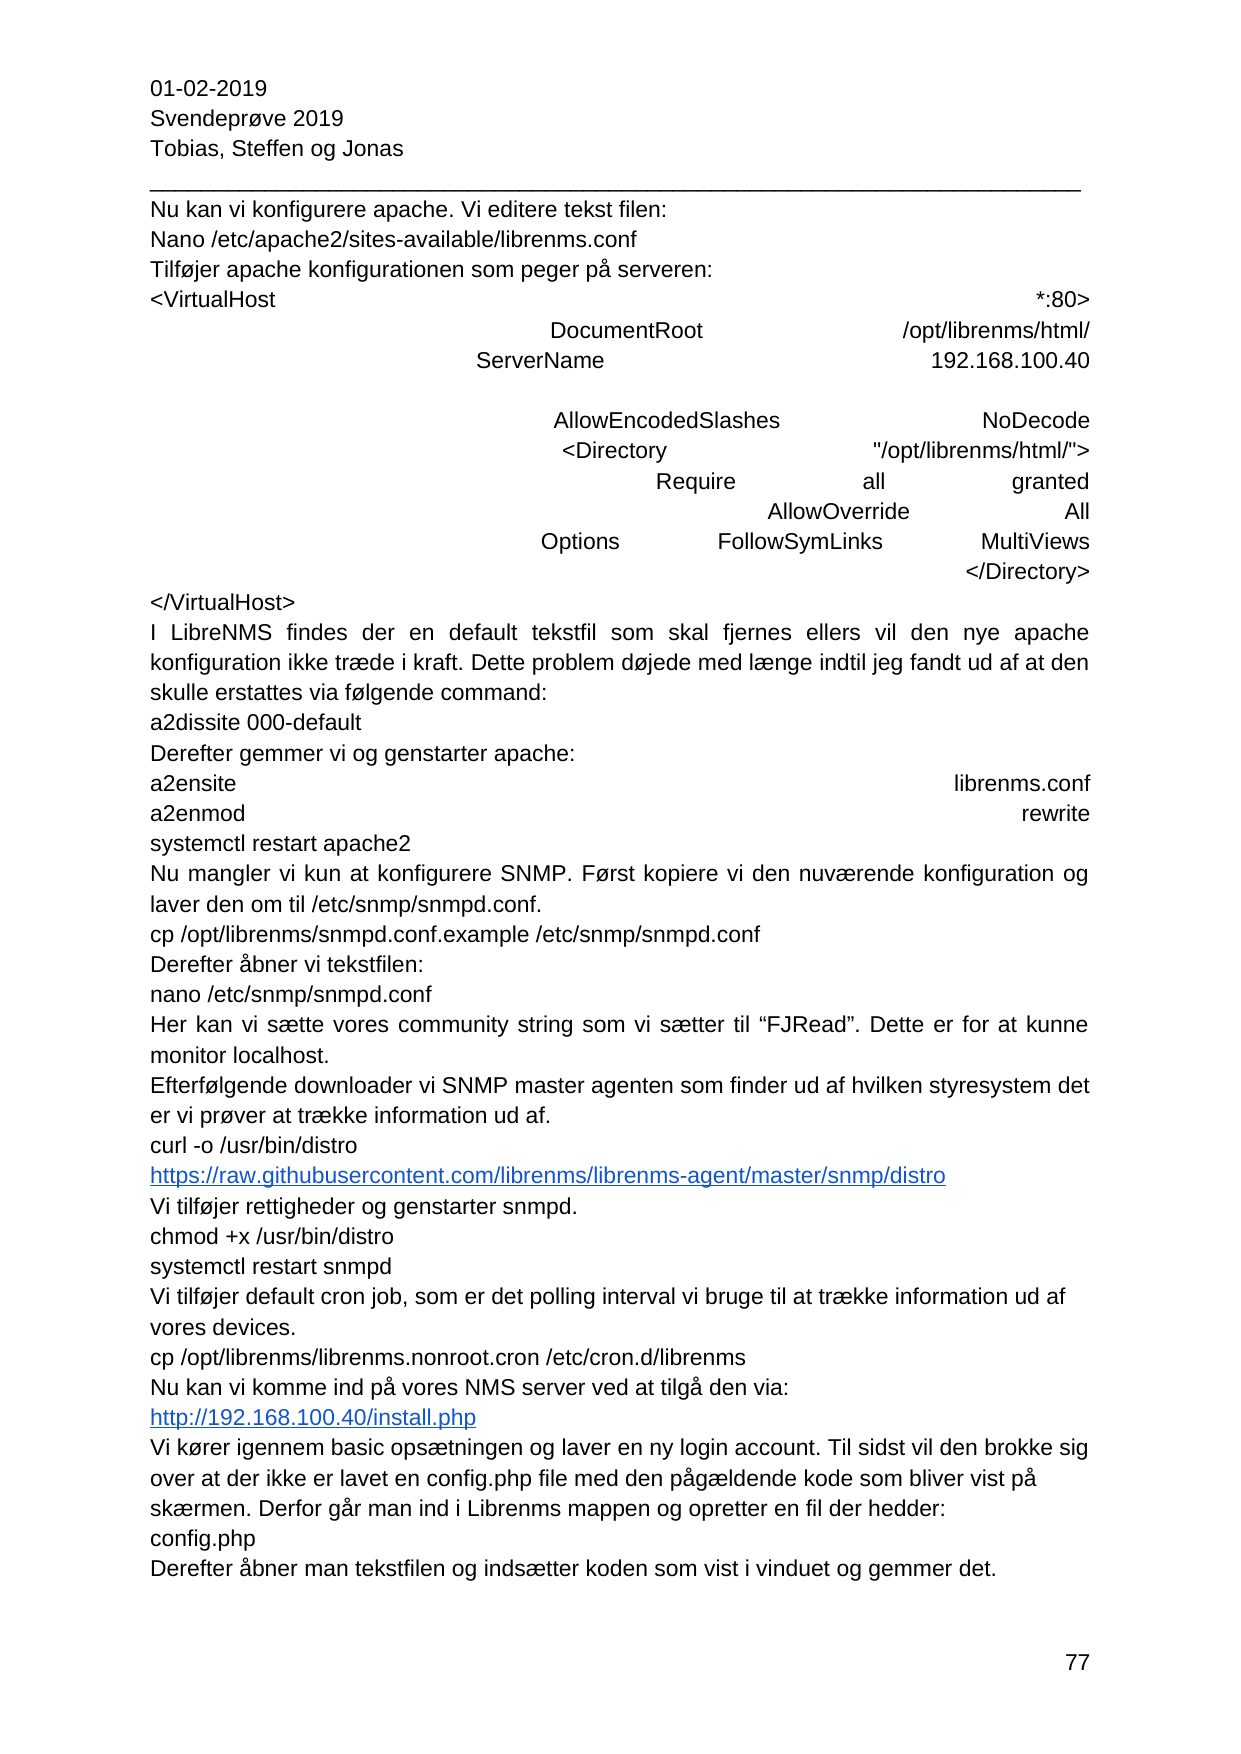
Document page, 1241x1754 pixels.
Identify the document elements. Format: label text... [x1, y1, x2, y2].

text a2dissite 000-default [150, 709, 1090, 736]
text Vi kører igennem basic opsætningen og laver en ny login account. Til sidst vil den brokke sig over at der ikke er lavet en config.php file med den pågældende kode som bliver vist på skærmen. Derfor går man ind i Librenms mappen og opretter en fil der hedder: [150, 1434, 1090, 1521]
text Derefter gemmer vi og genstarter apache: [150, 739, 1090, 766]
text Nu kan vi komme ind på vores NMS server ved at tilgå den via: [150, 1374, 1090, 1400]
text cp /opt/librenms/snmpd.conf.example /etc/snmp/snmpd.conf [150, 921, 1090, 947]
text Tilføjer apache konfigurationen som peger på serveren: [150, 256, 1090, 283]
text a2ensite librenms.conf a2enmod rewrite systemctl restart apache2 [150, 770, 1090, 857]
text Nano /etc/apache2/sites-available/librenms.conf [150, 226, 1090, 252]
text config.php [150, 1525, 1090, 1551]
text curl -o /usr/bin/distro https://raw.githubusercontent.com/librenms/librenms-agent/master/snmp/distro [150, 1132, 1090, 1189]
text Derefter åbner vi tekstfilen: [150, 951, 1090, 977]
text http://192.168.100.40/install.php [150, 1404, 1090, 1431]
text Nu mangler vi kun at konfigurere SNMP. Først kopiere vi den nuværende konfiguration og laver den om til /etc/snmp/snmpd.conf. [150, 860, 1090, 917]
text nano /etc/snmp/snmpd.conf [150, 981, 1090, 1008]
text cp /opt/librenms/librenms.nonroot.cron /etc/cron.d/librenms [150, 1344, 1090, 1370]
text Her kan vi sætte vores community string som vi sætter til “FJRead”. Dette er for at kunne monitor localhost. [150, 1011, 1090, 1068]
text Vi tilføjer default cron job, som er det polling interval vi bruge til at trække information ud af vores devices. [150, 1283, 1090, 1340]
text Efterfølgende downloader vi SNMP master agenten som finder ud af hvilken styresystem det er vi prøver at trække information ud af. [150, 1072, 1090, 1128]
text Derefter åbner man tekstfilen og indsætter koden som vist i vinduet og gemmer det. [150, 1555, 1090, 1582]
text Vi tilføjer rettigheder og genstarter snmpd. [150, 1193, 1090, 1219]
text I LibreNMS findes der en default tekstfil som skal fjernes ellers vil den nye apache konfiguration ikke træde i kraft. Dette problem døjede med længe indtil jeg fandt ud af at den skulle erstattes via følgende command: [150, 619, 1090, 706]
text chmod +x /usr/bin/distro systemctl restart snmpd [150, 1223, 1090, 1279]
text <VirtualHost *:80> DocumentRoot /opt/librenms/html/ ServerName 192.168.100.40 AllowEncodedSlashes NoDecode <Directory "/opt/librenms/html/"> Require all granted AllowOverride All Options FollowSymLinks MultiViews </Directory> </VirtualHost> [150, 286, 1090, 615]
text Nu kan vi konfigurere apache. Vi editere tekst filen: [150, 196, 1090, 222]
